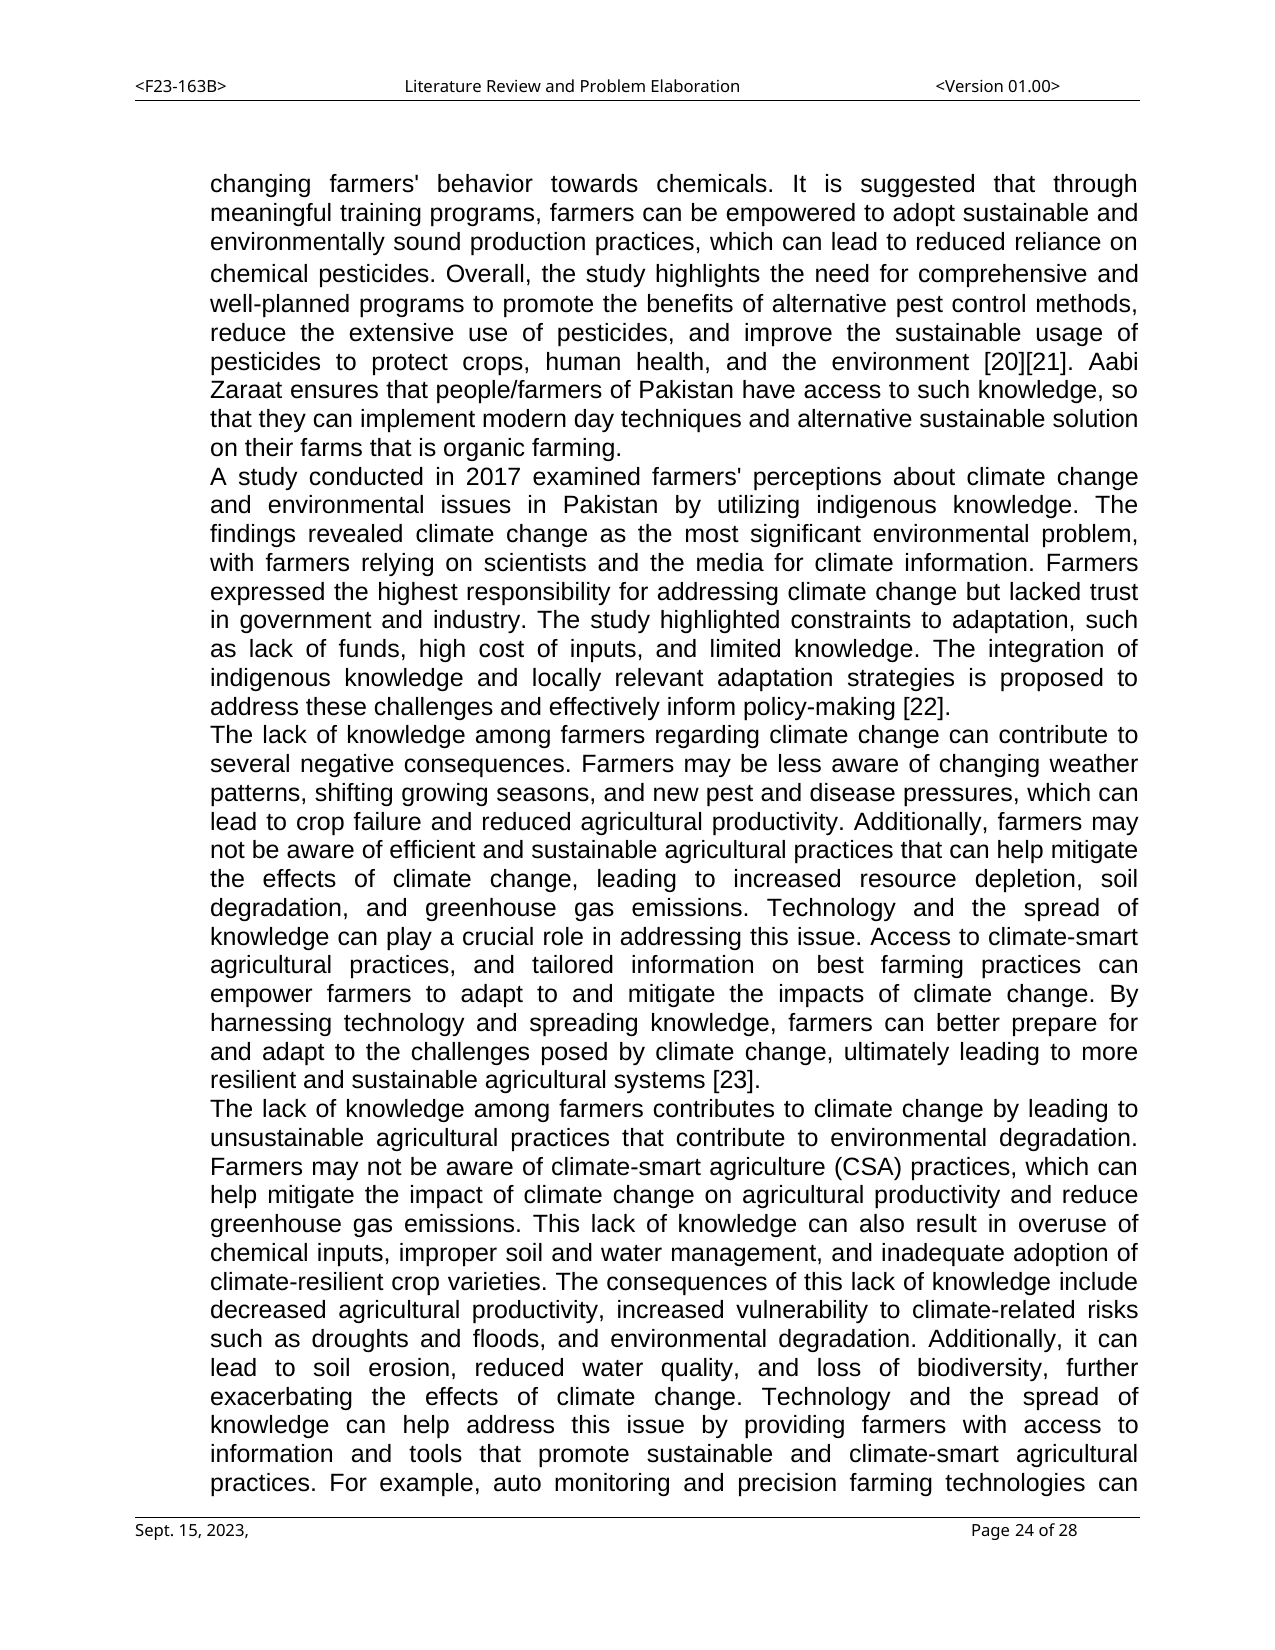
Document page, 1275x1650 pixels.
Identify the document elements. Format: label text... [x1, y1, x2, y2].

text A study conducted in 2017 examined farmers' perceptions about climate change and environmental issues in Pakistan by utilizing indigenous knowledge. The findings revealed climate change as the most significant environmental problem, with farmers relying on scientists and the media for climate information. Farmers expressed the highest responsibility for addressing climate change but lacked trust in government and industry. The study highlighted constraints to adaptation, such as lack of funds, high cost of inputs, and limited knowledge. The integration of indigenous knowledge and locally relevant adaptation strategies is proposed to address these challenges and effectively inform policy-making [22]. [210, 462, 1140, 721]
text The lack of knowledge among farmers regarding climate change can contribute to several negative consequences. Farmers may be less aware of changing weather patterns, shifting growing seasons, and new pest and disease pressures, which can lead to crop failure and reduced agricultural productivity. Additionally, farmers may not be aware of efficient and sustainable agricultural practices that can help mitigate the effects of climate change, leading to increased resource depletion, soil degradation, and greenhouse gas emissions. Technology and the spread of knowledge can play a crucial role in addressing this issue. Access to climate-smart agricultural practices, and tailored information on best farming practices can empower farmers to adapt to and mitigate the impacts of climate change. By harnessing technology and spreading knowledge, farmers can better prepare for and adapt to the challenges posed by climate change, ultimately leading to more resilient and sustainable agricultural systems [23]. [210, 721, 1140, 1094]
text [210, 169, 1140, 462]
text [210, 1094, 1140, 1497]
